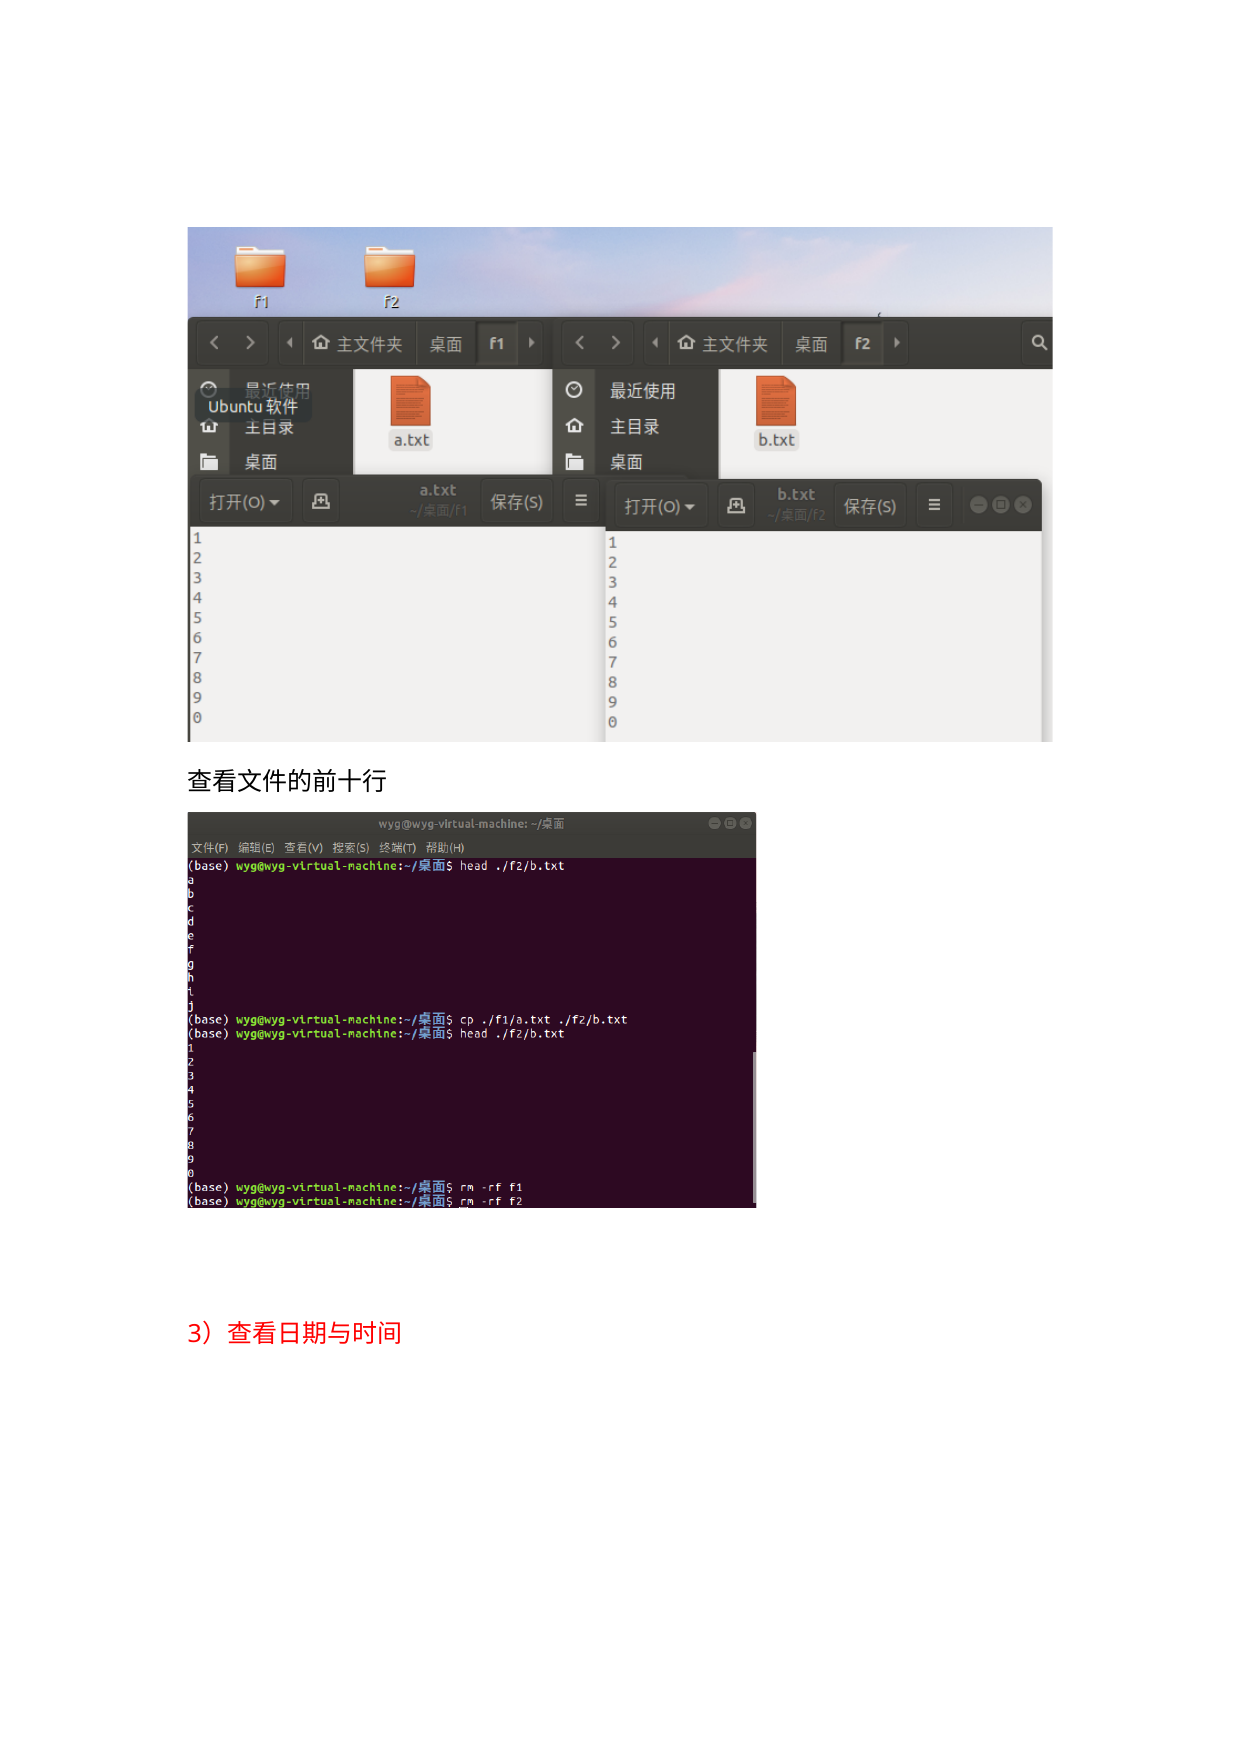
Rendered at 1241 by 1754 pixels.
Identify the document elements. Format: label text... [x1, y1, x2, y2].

text 3）查看日期与时间 [187, 1299, 1053, 1364]
picture [187, 227, 1053, 742]
text 查看文件的前十行 [187, 747, 1053, 812]
picture [187, 812, 757, 1208]
